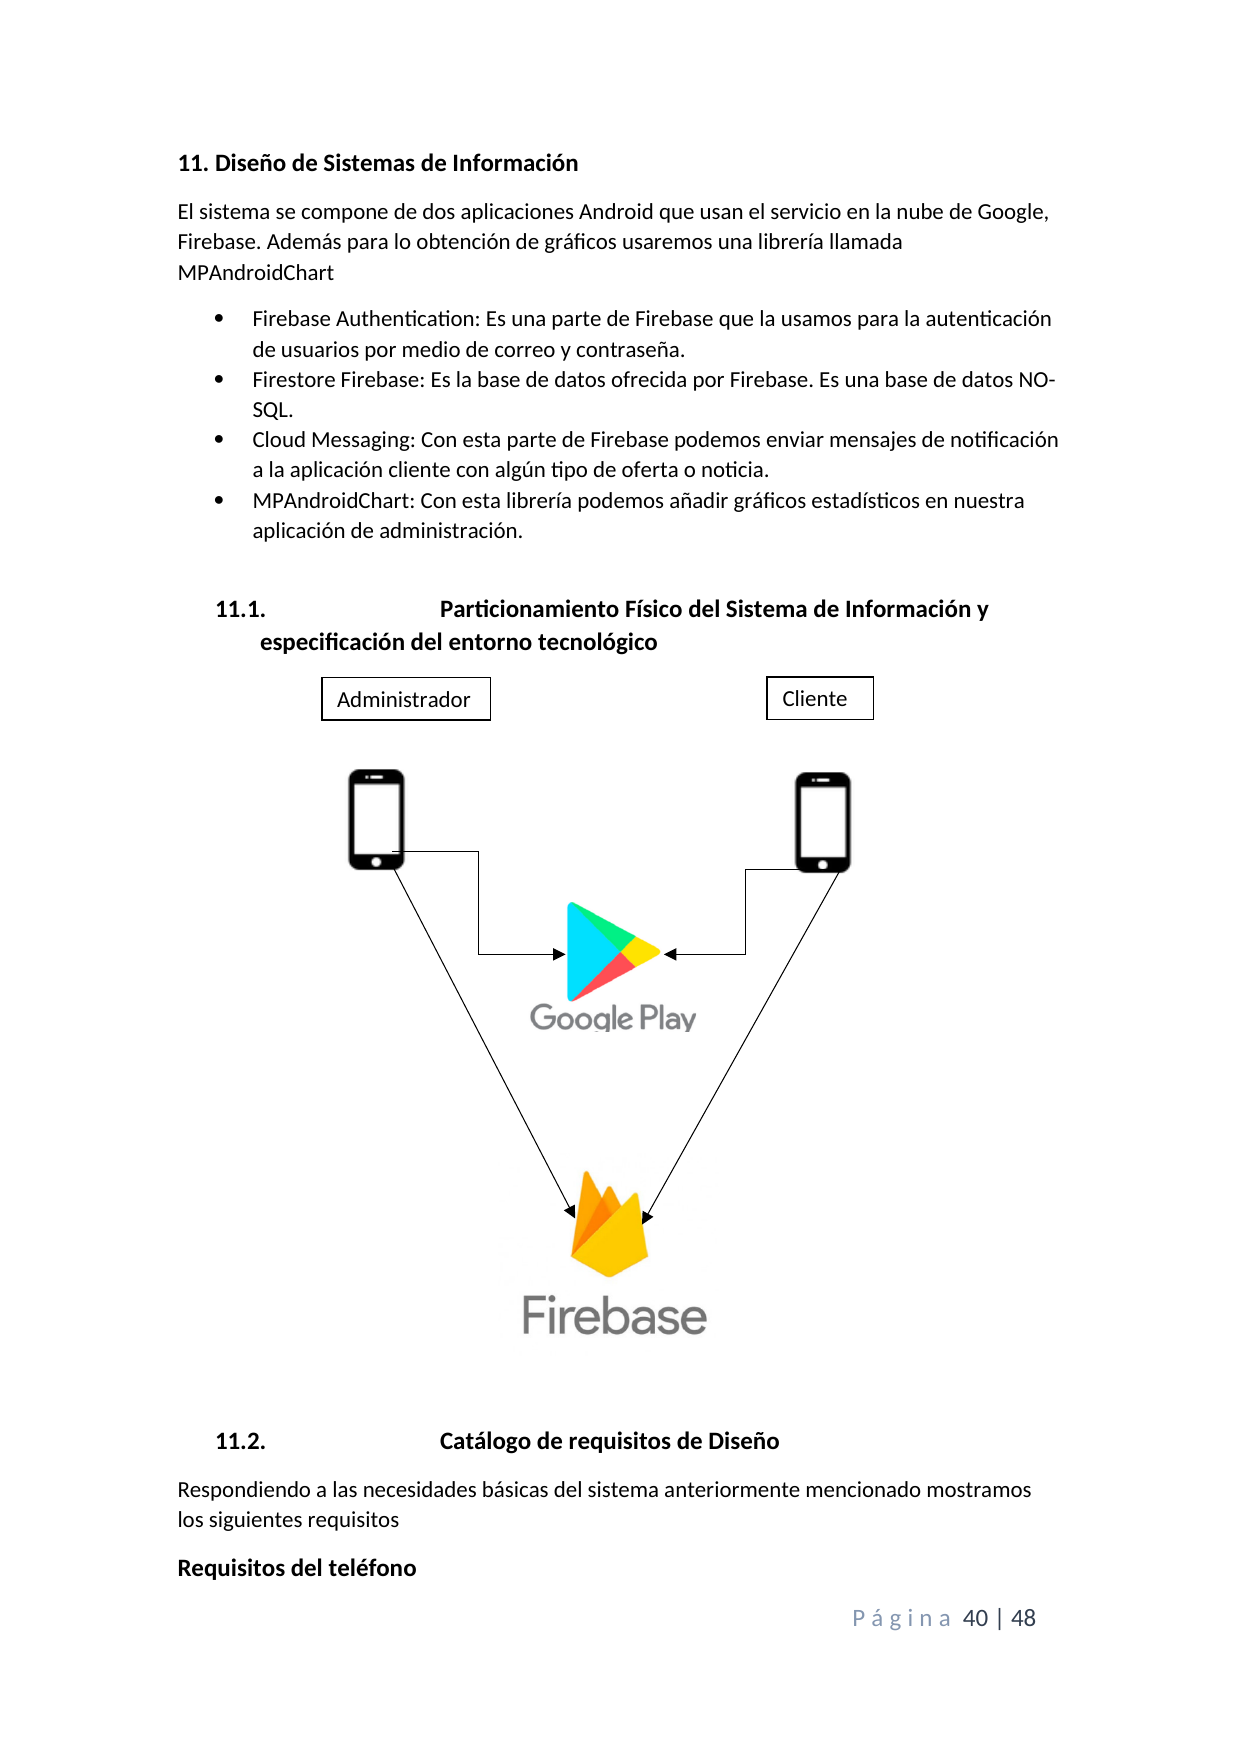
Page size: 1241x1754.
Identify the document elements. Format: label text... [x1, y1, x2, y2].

picture [748, 749, 896, 911]
subtitle Requisitos del teléfono [177, 1552, 1063, 1583]
picture [301, 746, 449, 908]
picture [521, 902, 696, 1031]
list Firestore Firebase: Es la base de datos ofrecida por Firebase. Es una base de datos NO-SQL. [215, 365, 1063, 423]
text El sistema se compone de dos aplicaciones Android que usan el servicio en la nube de Google, Firebase. Además para lo obtención de gráficos usaremos una librería llamada MPAndroidChart [177, 197, 1063, 286]
subtitle Particionamiento Físico del Sistema de Información y especificación del entorno tecnológico [215, 593, 1063, 656]
text Respondiendo a las necesidades básicas del sistema anteriormente mencionado mostramos los siguientes requisitos [177, 1475, 1063, 1533]
list MPAndroidChart: Con esta librería podemos añadir gráficos estadísticos en nuestra aplicación de administración. [215, 486, 1063, 544]
list Firebase Authentication: Es una parte de Firebase que la usamos para la autenticación de usuarios por medio de correo y contraseña. [215, 304, 1063, 363]
subtitle Diseño de Sistemas de Información [177, 148, 1063, 178]
picture [496, 1153, 719, 1354]
subtitle Catálogo de requisitos de Diseño [215, 1426, 1063, 1456]
list Cloud Messaging: Con esta parte de Firebase podemos enviar mensajes de notificación a la aplicación cliente con algún tipo de oferta o noticia. [215, 425, 1063, 483]
